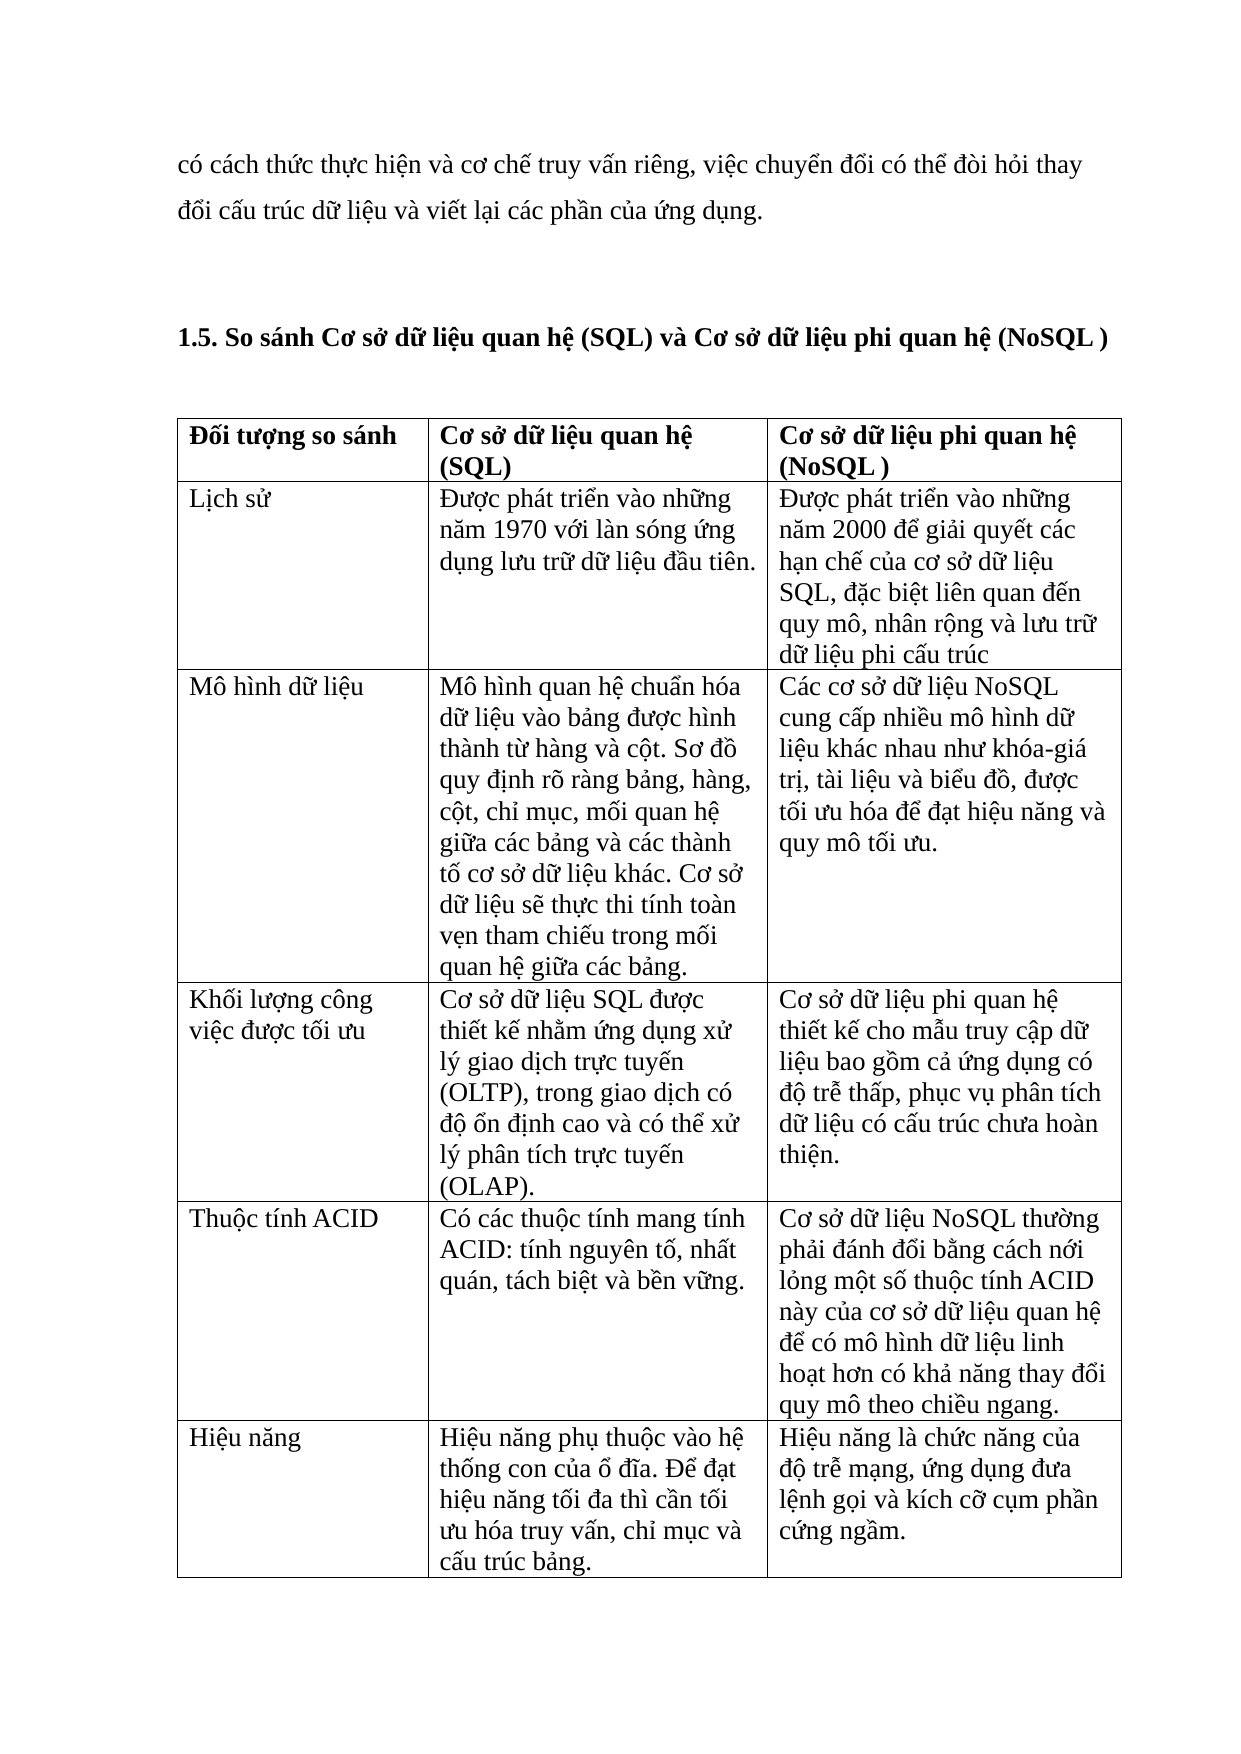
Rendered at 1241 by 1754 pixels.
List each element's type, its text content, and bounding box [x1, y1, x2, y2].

table_cell Mô hình quan hệ chuẩn hóa dữ liệu vào bảng được hình thành từ hàng và cột. Sơ đồ quy định rõ ràng bảng, hàng, cột, chỉ mục, mối quan hệ giữa các bảng và các thành tố cơ sở dữ liệu khác. Cơ sở dữ liệu sẽ thực thi tính toàn vẹn tham chiếu trong mối quan hệ giữa các bảng. [429, 670, 767, 982]
table_cell Khối lượng công việc được tối ưu [178, 983, 428, 1201]
subtitle 1.5. So sánh Cơ sở dữ liệu quan hệ (SQL) và Cơ sở dữ liệu phi quan hệ (NoSQL ) [177, 321, 1122, 352]
table_cell Được phát triển vào những năm 2000 để giải quyết các hạn chế của cơ sở dữ liệu SQL, đặc biệt liên quan đến quy mô, nhân rộng và lưu trữ dữ liệu phi cấu trúc [768, 482, 1121, 669]
table_header Cơ sở dữ liệu quan hệ (SQL) [429, 419, 767, 481]
table_cell Cơ sở dữ liệu NoSQL thường phải đánh đổi bằng cách nới lỏng một số thuộc tính ACID này của cơ sở dữ liệu quan hệ để có mô hình dữ liệu linh hoạt hơn có khả năng thay đổi quy mô theo chiều ngang. [768, 1202, 1121, 1420]
table_cell Mô hình dữ liệu [178, 670, 428, 982]
table_cell Hiệu năng là chức năng của độ trễ mạng, ứng dụng đưa lệnh gọi và kích cỡ cụm phần cứng ngầm. [768, 1421, 1121, 1577]
table_cell Hiệu năng [178, 1421, 428, 1577]
table_header Cơ sở dữ liệu phi quan hệ (NoSQL ) [768, 419, 1121, 481]
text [177, 148, 1122, 226]
table_cell Cơ sở dữ liệu phi quan hệ thiết kế cho mẫu truy cập dữ liệu bao gồm cả ứng dụng có độ trễ thấp, phục vụ phân tích dữ liệu có cấu trúc chưa hoàn thiện. [768, 983, 1121, 1201]
table_cell Được phát triển vào những năm 1970 với làn sóng ứng dụng lưu trữ dữ liệu đầu tiên. [429, 482, 767, 669]
table_cell Có các thuộc tính mang tính ACID: tính nguyên tố, nhất quán, tách biệt và bền vững. [429, 1202, 767, 1420]
table_cell Các cơ sở dữ liệu NoSQL cung cấp nhiều mô hình dữ liệu khác nhau như khóa-giá trị, tài liệu và biểu đồ, được tối ưu hóa để đạt hiệu năng và quy mô tối ưu. [768, 670, 1121, 982]
table_header Đối tượng so sánh [178, 419, 428, 481]
table_cell Lịch sử [178, 482, 428, 669]
table_cell Thuộc tính ACID [178, 1202, 428, 1420]
table_cell Cơ sở dữ liệu SQL được thiết kế nhằm ứng dụng xử lý giao dịch trực tuyến (OLTP), trong giao dịch có độ ổn định cao và có thể xử lý phân tích trực tuyến (OLAP). [429, 983, 767, 1201]
table_cell Hiệu năng phụ thuộc vào hệ thống con của ổ đĩa. Để đạt hiệu năng tối đa thì cần tối ưu hóa truy vấn, chỉ mục và cấu trúc bảng. [429, 1421, 767, 1577]
